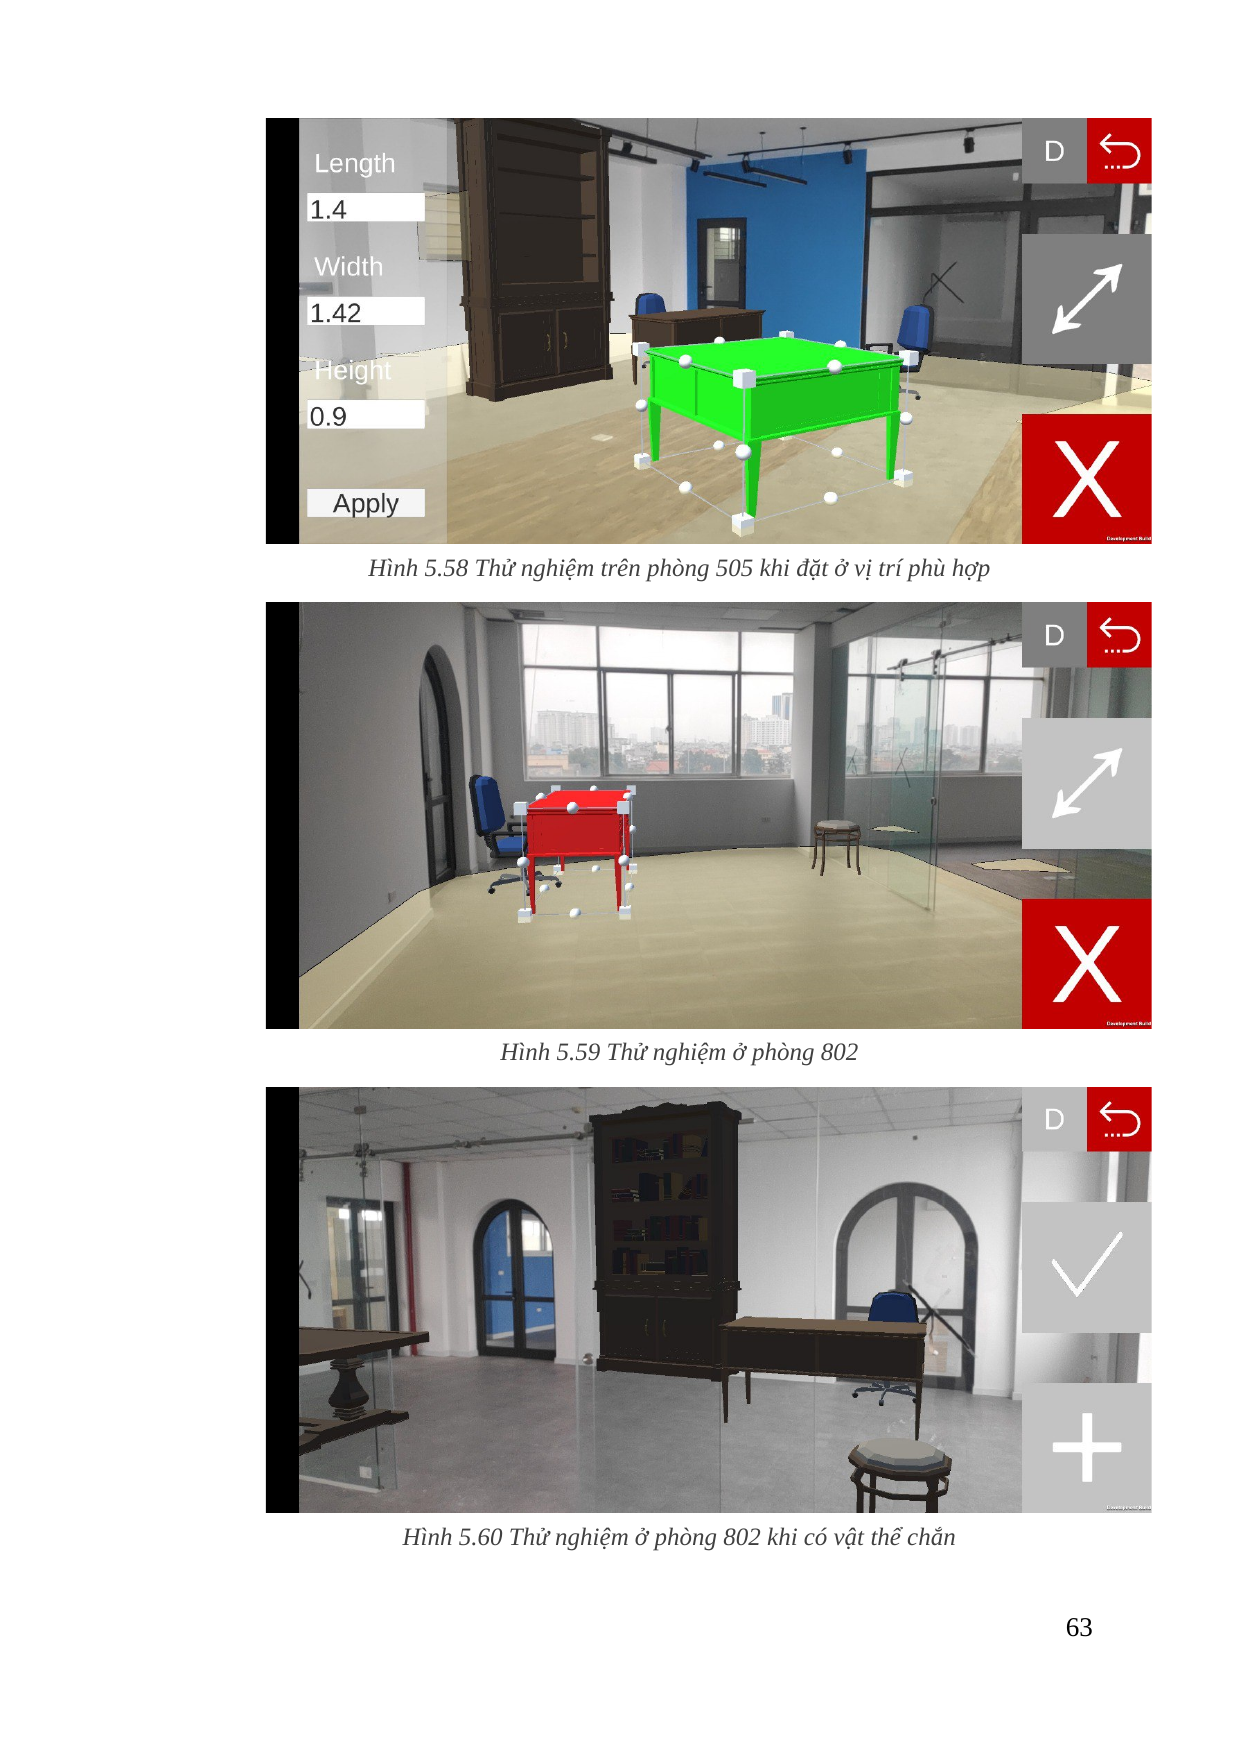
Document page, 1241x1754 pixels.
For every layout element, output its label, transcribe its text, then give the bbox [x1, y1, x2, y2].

picture [265, 118, 1152, 544]
picture [265, 602, 1152, 1029]
picture [265, 1087, 1152, 1513]
